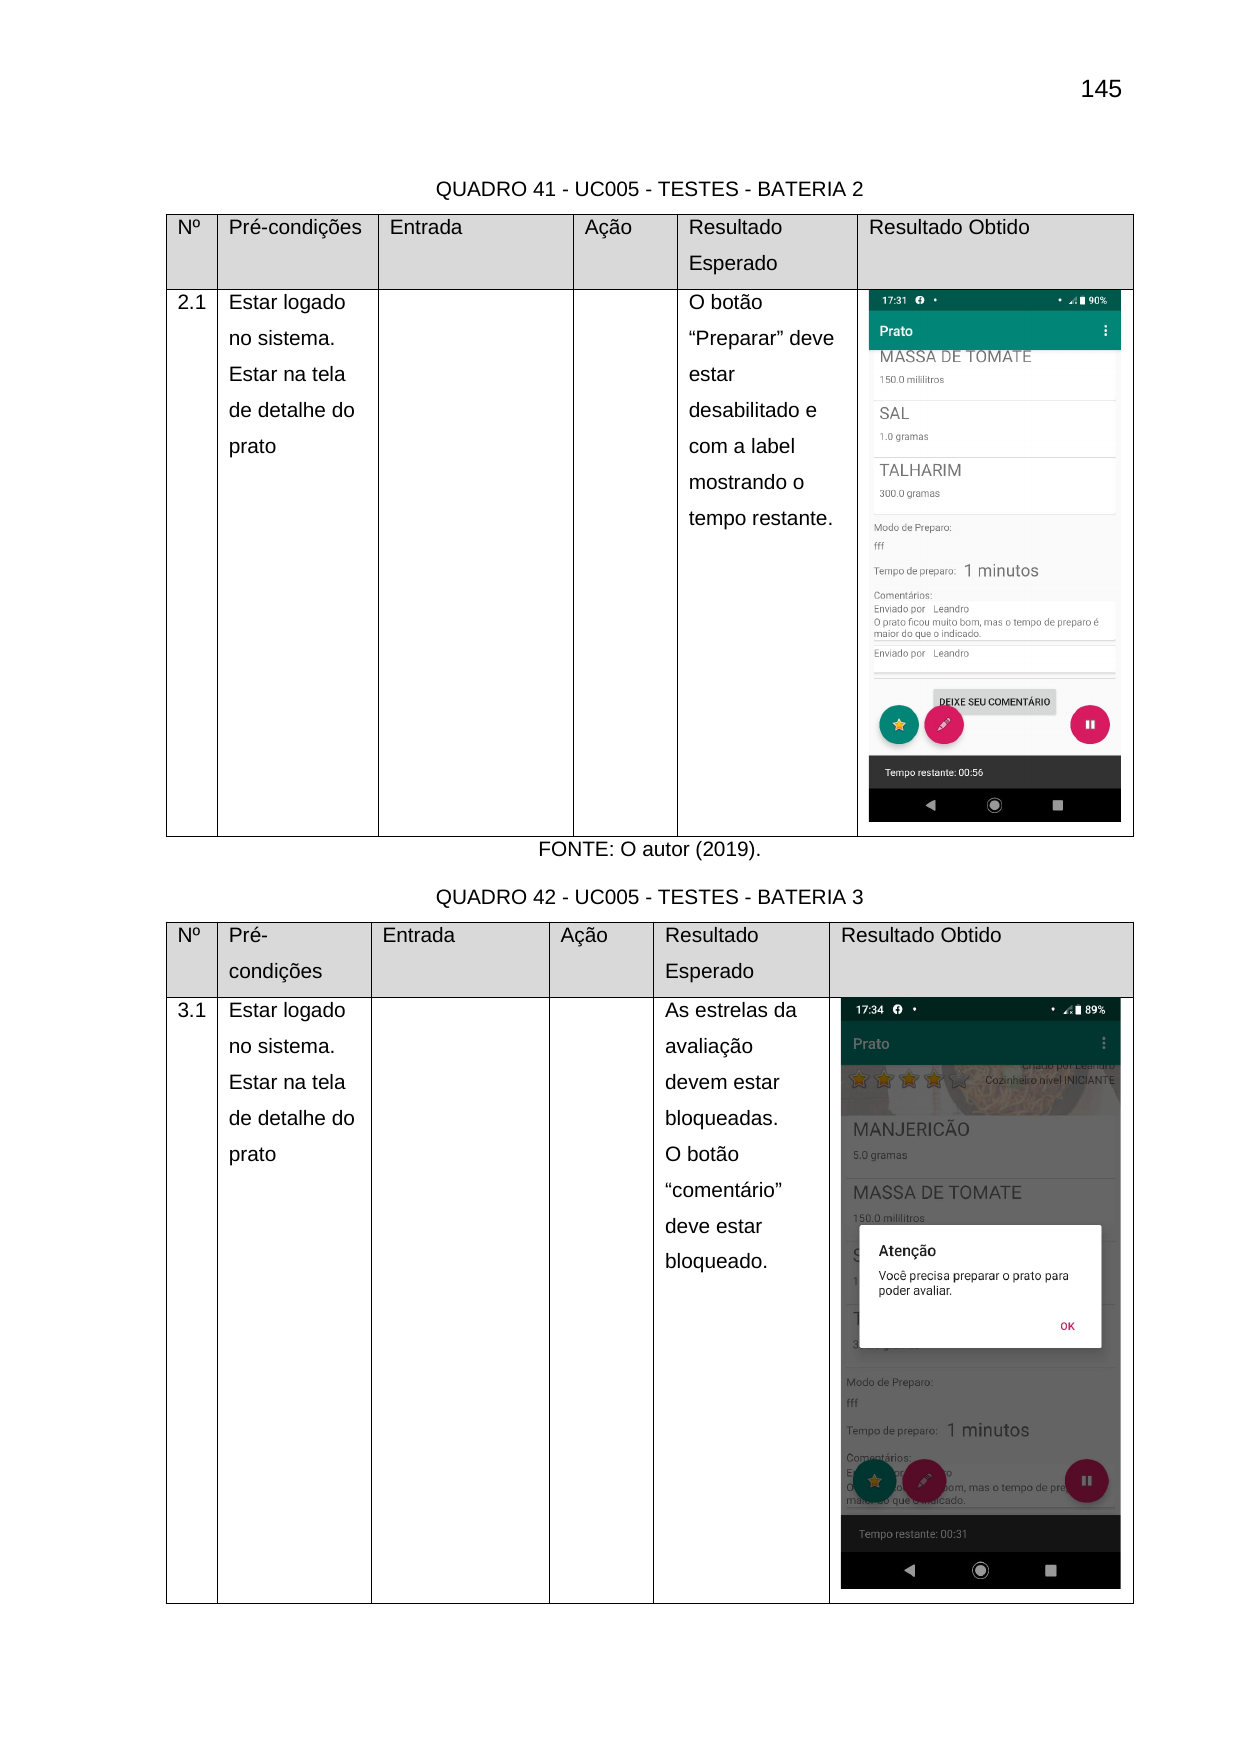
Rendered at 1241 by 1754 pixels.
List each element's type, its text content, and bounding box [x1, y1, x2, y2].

table_cell [372, 998, 549, 1603]
picture [840, 997, 1121, 1589]
table_header Resultado Esperado [654, 923, 829, 997]
table_cell 2.1 [167, 290, 217, 836]
table_header Entrada [379, 215, 573, 289]
table_header Entrada [372, 923, 549, 997]
table_header Ação [550, 923, 653, 997]
table_cell O botão “Preparar” deve estar desabilitado e com a label mostrando o tempo restante. [678, 290, 857, 836]
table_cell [654, 998, 829, 1603]
table_cell [858, 290, 1133, 836]
table_header Pré-condições [218, 215, 378, 289]
table_cell [574, 290, 677, 836]
table_cell 3.1 [167, 998, 217, 1603]
table_header Nº [167, 215, 217, 289]
table_cell [830, 998, 1133, 1603]
text QUADRO 41 - UC005 - TESTES - BATERIA 2 [177, 177, 1122, 201]
table_header Resultado Obtido [830, 923, 1133, 997]
table_cell [550, 998, 653, 1603]
text QUADRO 42 - UC005 - TESTES - BATERIA 3 [177, 885, 1122, 909]
table_cell [379, 290, 573, 836]
table_header Resultado Esperado [678, 215, 857, 289]
table_header Nº [167, 923, 217, 997]
text FONTE: O autor (2019). [177, 837, 1122, 861]
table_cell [218, 290, 378, 836]
picture [868, 290, 1121, 822]
table_header Ação [574, 215, 677, 289]
table_header Pré-condições [218, 923, 371, 997]
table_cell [218, 998, 371, 1603]
table_header Resultado Obtido [858, 215, 1133, 289]
